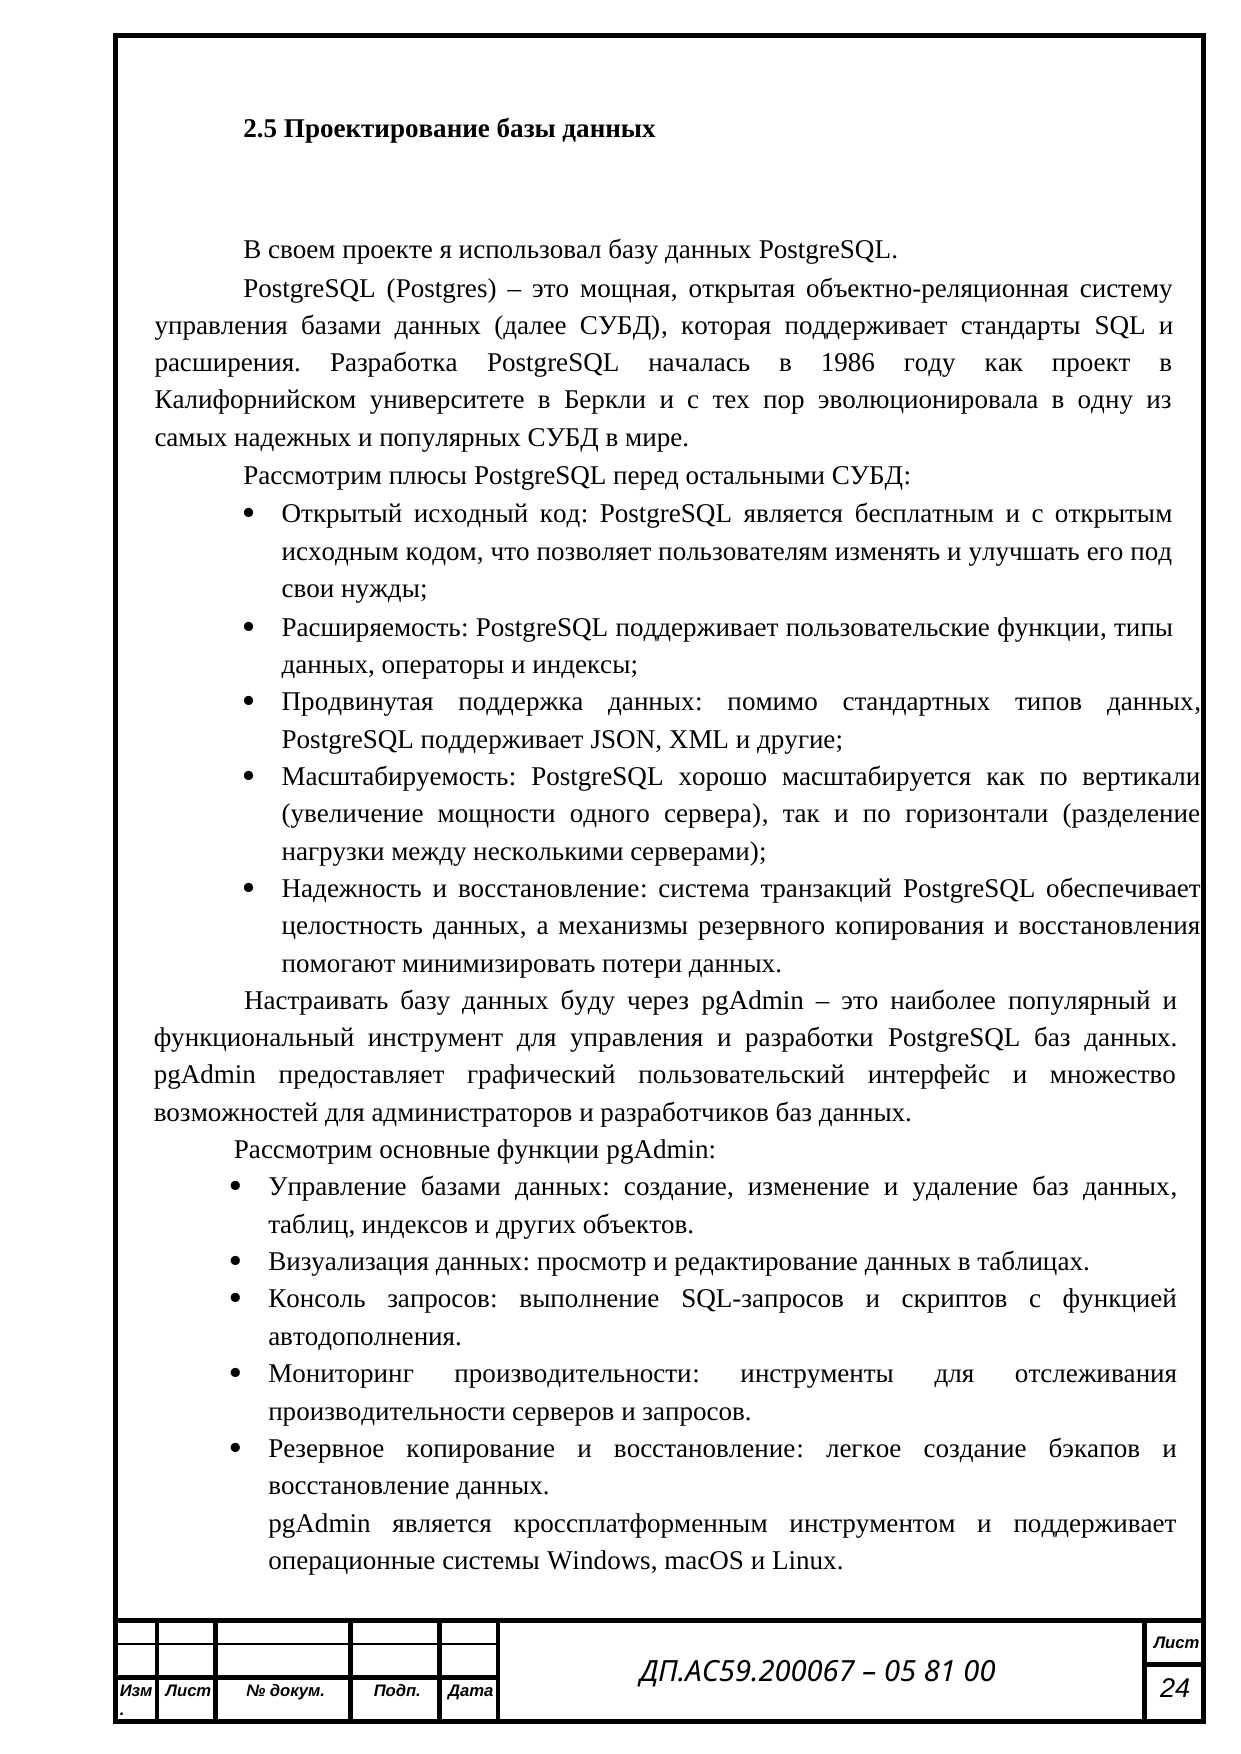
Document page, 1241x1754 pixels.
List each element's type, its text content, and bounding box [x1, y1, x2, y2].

table_cell Лист [1147, 1623, 1201, 1662]
table_cell [442, 1645, 496, 1675]
table_cell Дата [442, 1680, 496, 1719]
table_cell 24 [1147, 1667, 1201, 1719]
table_header 2.5 Проектирование базы данных В своем проекте я использовал базу данных PostgreSQL. PostgreSQL (Postgres) – это мощная, открытая объектно-реляционная систему управления базами данных (далее СУБД), которая поддерживает стандарты SQL и расширения. Разработка PostgreSQL началась в 1986 году как проект в Калифорнийском университете в Беркли и с тех пор эволюционировала в одну из самых надежных и популярных СУБД в мире. Рассмотрим плюсы PostgreSQL перед остальными СУБД: Открытый исходный код: PostgreSQL является бесплатным и с открытым исходным кодом, что позволяет пользователям изменять и улучшать его под свои нужды; Расширяемость: PostgreSQL поддерживает пользовательские функции, типы данных, операторы и индексы; Продвинутая поддержка данных: помимо стандартных типов данных, PostgreSQL поддерживает JSON, XML и другие; Масштабируемость: PostgreSQL хорошо масштабируется как по вертикали (увеличение мощности одного сервера), так и по горизонтали (разделение нагрузки между несколькими серверами); Надежность и восстановление: система транзакций PostgreSQL обеспечивает целостность данных, а механизмы резервного копирования и восстановления помогают минимизировать потери данных. Настраивать базу данных буду через pgAdmin – это наиболее популярный и функциональный инструмент для управления и разработки PostgreSQL баз данных. pgAdmin предоставляет графический пользовательский интерфейс и множество возможностей для администраторов и разработчиков баз данных. Рассмотрим основные функции pgAdmin: Управление базами данных: создание, изменение и удаление баз данных, таблиц, индексов и других объектов. Визуализация данных: просмотр и редактирование данных в таблицах. Консоль запросов: выполнение SQL-запросов и скриптов с функцией автодополнения. Мониторинг производительности: инструменты для отслеживания производительности серверов и запросов. Резервное копирование и восстановление: легкое создание бэкапов и восстановление данных. pgAdmin является кроссплатформенным инструментом и поддерживает операционные системы Windows, macOS и Linux. [118, 38, 1201, 1618]
table_cell Подп. [353, 1680, 437, 1719]
table_cell Лист [159, 1680, 213, 1719]
table_cell [118, 1623, 155, 1643]
table_cell [353, 1645, 437, 1675]
table_cell [159, 1645, 213, 1675]
table_cell [218, 1645, 348, 1675]
table_cell [118, 1645, 155, 1675]
table_cell № докум. [218, 1680, 348, 1719]
table_cell Изм. [118, 1680, 155, 1719]
table_cell [500, 1623, 1142, 1719]
table_cell [442, 1623, 496, 1643]
table_cell [353, 1623, 437, 1643]
table_cell [218, 1623, 348, 1643]
table_cell [159, 1623, 213, 1643]
